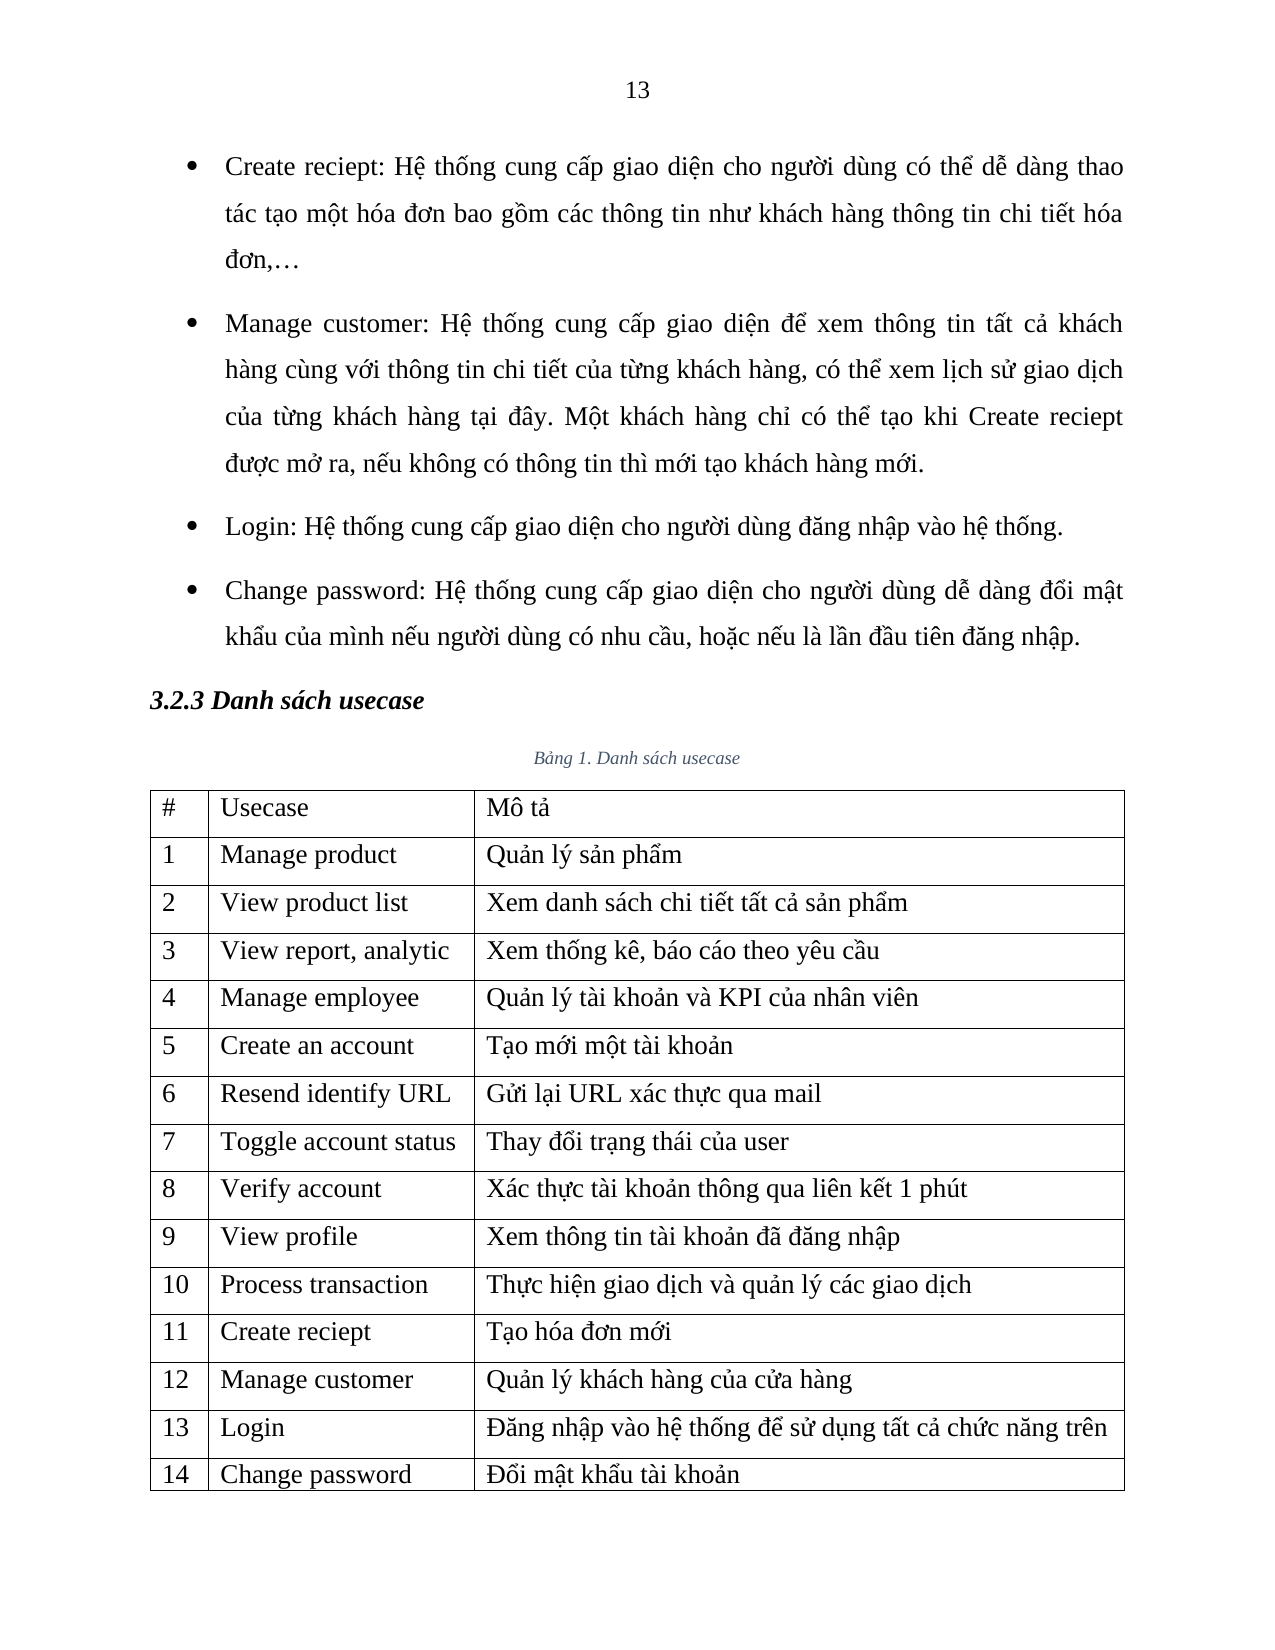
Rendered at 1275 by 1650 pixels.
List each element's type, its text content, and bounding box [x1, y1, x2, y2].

table_cell Tạo mới một tài khoản [475, 1029, 1124, 1076]
table_cell View report, analytic [209, 934, 474, 980]
table_cell Quản lý khách hàng của cửa hàng [475, 1363, 1124, 1410]
table_cell View profile [209, 1220, 474, 1267]
table_cell Login [209, 1411, 474, 1457]
table_header Usecase [209, 791, 474, 837]
table_cell Quản lý tài khoản và KPI của nhân viên [475, 981, 1124, 1028]
table_cell Đăng nhập vào hệ thống để sử dụng tất cả chức năng trên [475, 1411, 1124, 1457]
table_cell Xem thông tin tài khoản đã đăng nhập [475, 1220, 1124, 1267]
table_cell 3 [151, 934, 208, 980]
table_cell Xem danh sách chi tiết tất cả sản phẩm [475, 886, 1124, 933]
table_cell Resend identify URL [209, 1077, 474, 1123]
table_cell 10 [151, 1268, 208, 1314]
table_cell Xác thực tài khoản thông qua liên kết 1 phút [475, 1172, 1124, 1219]
table_cell Process transaction [209, 1268, 474, 1314]
list Login: Hệ thống cung cấp giao diện cho người dùng đăng nhập vào hệ thống. [187, 510, 1125, 541]
table_cell Tạo hóa đơn mới [475, 1315, 1124, 1362]
table_cell 6 [151, 1077, 208, 1123]
list Create reciept: Hệ thống cung cấp giao diện cho người dùng có thể dễ dàng thao tác tạo một hóa đơn bao gồm các thông tin như khách hàng thông tin chi tiết hóa đơn,… [187, 150, 1125, 274]
table_cell 2 [151, 886, 208, 933]
table_cell 11 [151, 1315, 208, 1362]
table_cell Thực hiện giao dịch và quản lý các giao dịch [475, 1268, 1124, 1314]
table_cell Change password [209, 1459, 474, 1490]
table_cell Thay đổi trạng thái của user [475, 1125, 1124, 1171]
table_header # [151, 791, 208, 837]
table_cell 7 [151, 1125, 208, 1171]
table_cell Manage customer [209, 1363, 474, 1410]
table_cell Manage product [209, 838, 474, 885]
table_header Mô tả [475, 791, 1124, 837]
table_cell 5 [151, 1029, 208, 1076]
table_cell 4 [151, 981, 208, 1028]
table_cell Manage employee [209, 981, 474, 1028]
list Manage customer: Hệ thống cung cấp giao diện để xem thông tin tất cả khách hàng cùng với thông tin chi tiết của từng khách hàng, có thể xem lịch sử giao dịch của từng khách hàng tại đây. Một khách hàng chỉ có thể tạo khi Create reciept được mở ra, nếu không có thông tin thì mới tạo khách hàng mới. [187, 307, 1125, 478]
table_cell Gửi lại URL xác thực qua mail [475, 1077, 1124, 1123]
table_cell 9 [151, 1220, 208, 1267]
table_cell 1 [151, 838, 208, 885]
table_cell Quản lý sản phẩm [475, 838, 1124, 885]
table_cell Verify account [209, 1172, 474, 1219]
table_cell Toggle account status [209, 1125, 474, 1171]
text 3.2.3 Danh sách usecase [150, 684, 1125, 715]
table_cell 13 [151, 1411, 208, 1457]
table_cell Create reciept [209, 1315, 474, 1362]
list Change password: Hệ thống cung cấp giao diện cho người dùng dễ dàng đổi mật khẩu của mình nếu người dùng có nhu cầu, hoặc nếu là lần đầu tiên đăng nhập. [187, 574, 1125, 652]
table_cell 14 [151, 1459, 208, 1490]
table_cell Create an account [209, 1029, 474, 1076]
table_cell View product list [209, 886, 474, 933]
table_cell 8 [151, 1172, 208, 1219]
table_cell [475, 1459, 1124, 1490]
table_cell 12 [151, 1363, 208, 1410]
table_cell Xem thống kê, báo cáo theo yêu cầu [475, 934, 1124, 980]
